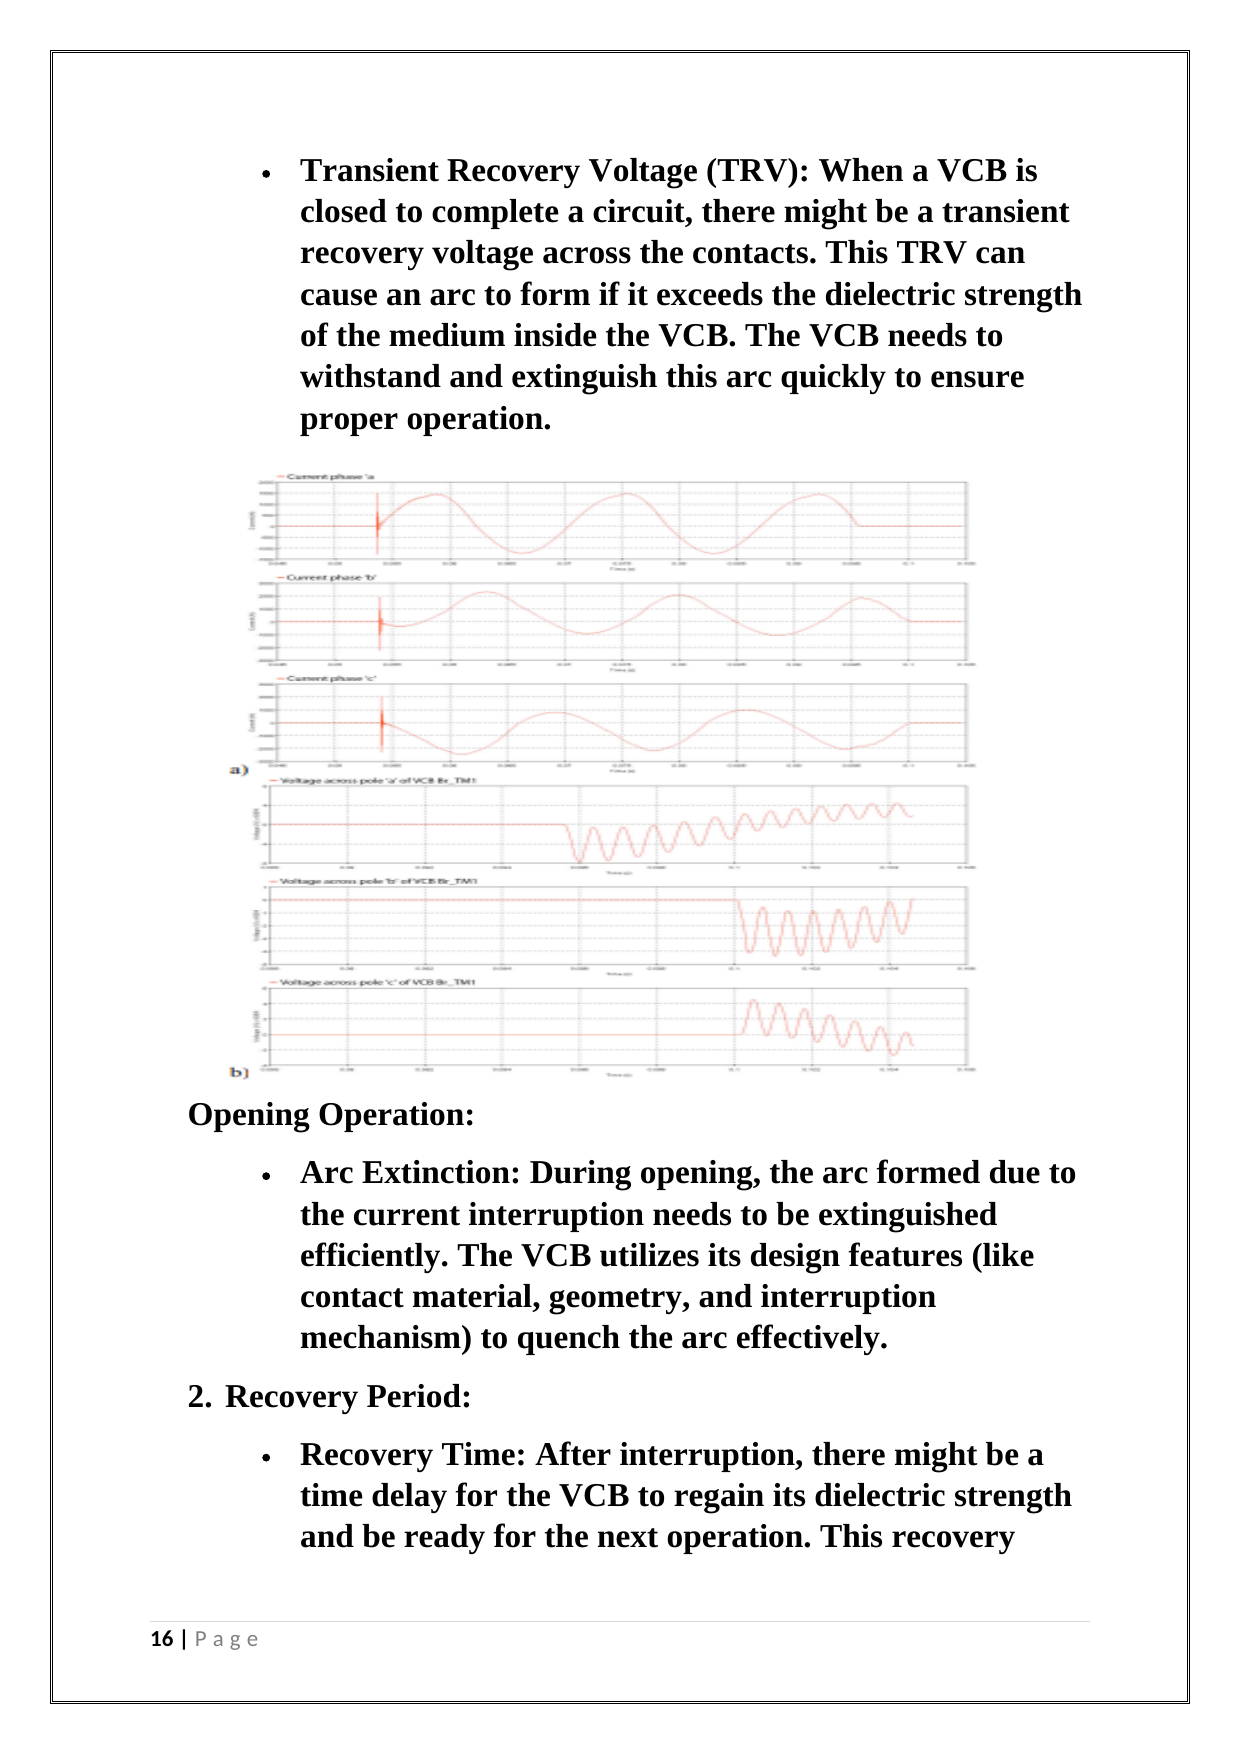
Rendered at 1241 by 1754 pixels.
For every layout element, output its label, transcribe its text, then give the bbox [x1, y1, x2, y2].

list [262, 1434, 1090, 1555]
list Arc Extinction: During opening, the arc formed due to the current interruption needs to be extinguished efficiently. The VCB utilizes its design features (like contact material, geometry, and interruption mechanism) to quench the arc effectively. [262, 1152, 1090, 1356]
list Transient Recovery Voltage (TRV): When a VCB is closed to complete a circuit, there might be a transient recovery voltage across the contacts. This TRV can cause an arc to form if it exceeds the dielectric strength of the medium inside the VCB. The VCB needs to withstand and extinguish this arc quickly to ensure proper operation. [262, 150, 1090, 436]
text Opening Operation: [187, 1094, 1090, 1133]
picture [216, 457, 1014, 1080]
list Recovery Period: [187, 1376, 1090, 1414]
